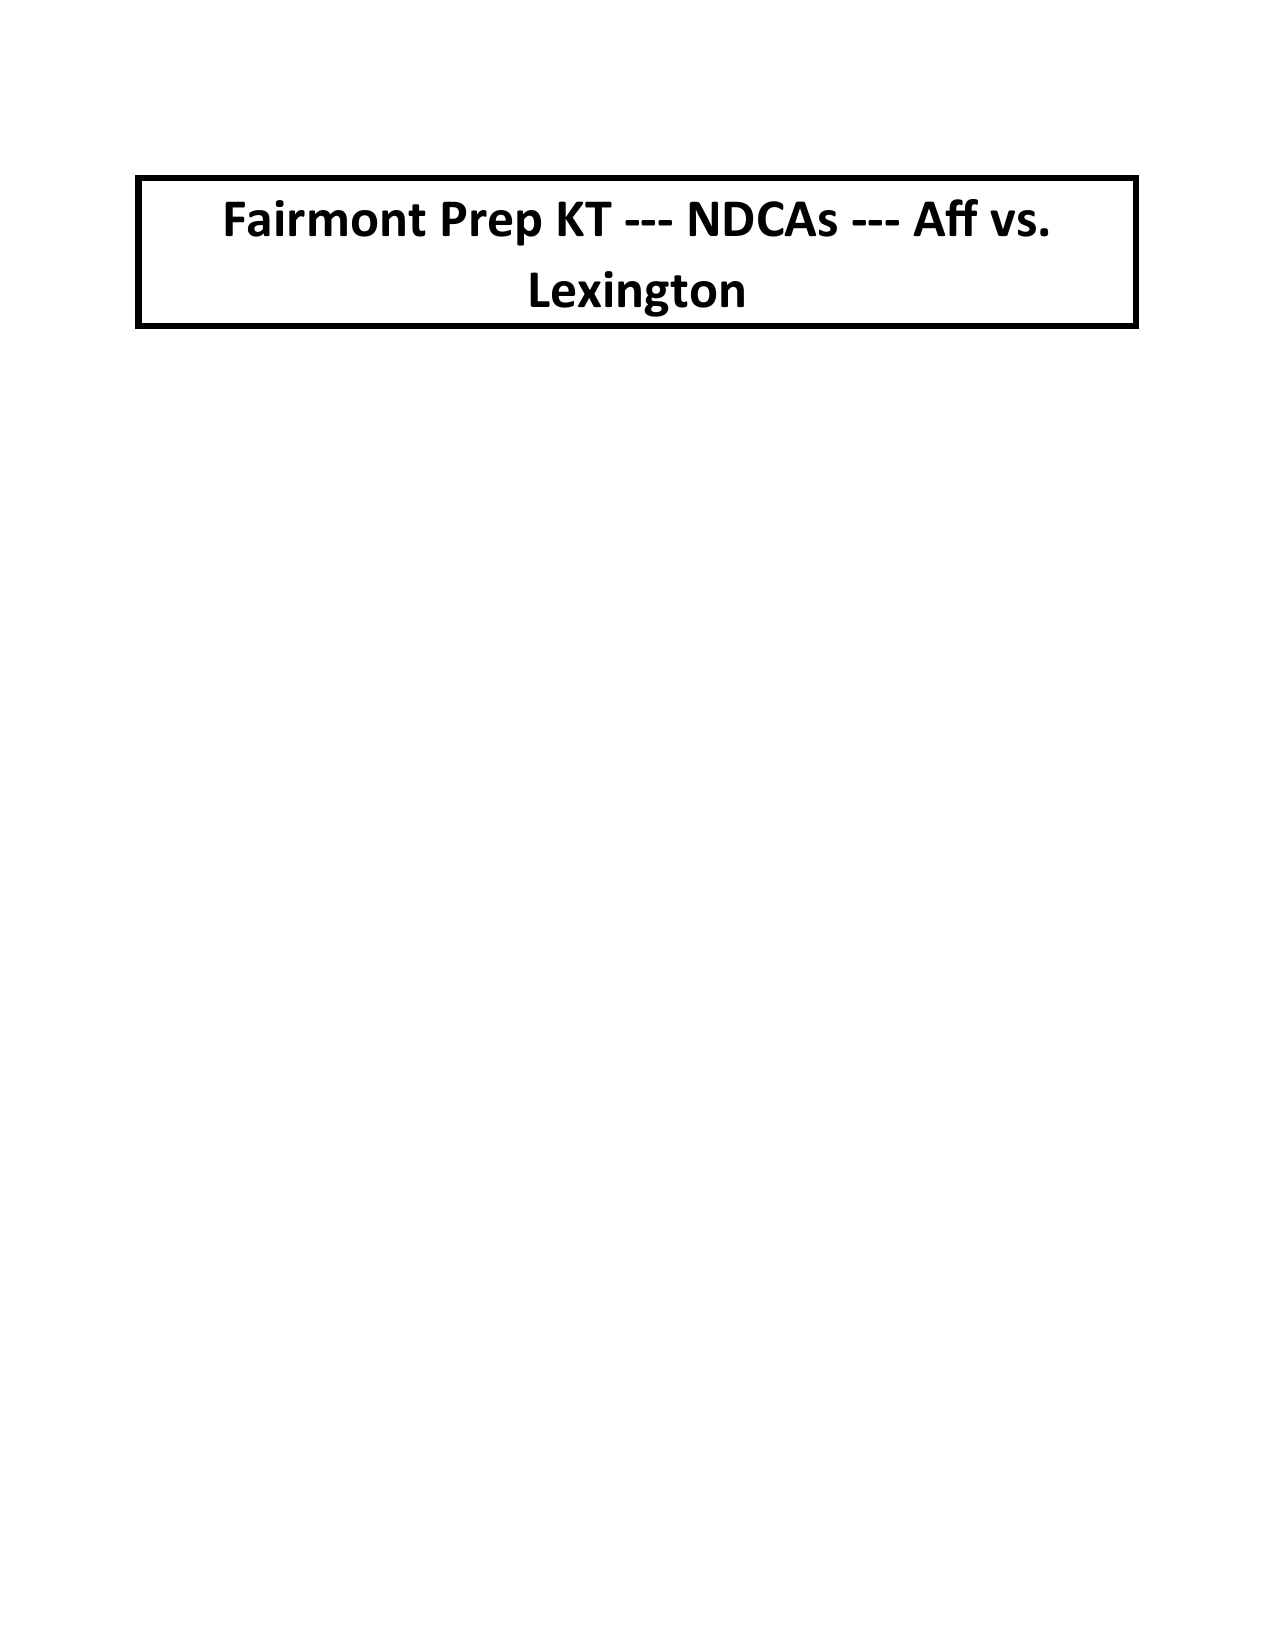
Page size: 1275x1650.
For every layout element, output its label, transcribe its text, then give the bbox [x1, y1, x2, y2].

subtitle Fairmont Prep KT --- NDCAs --- Aff vs. Lexington [142, 181, 1133, 323]
